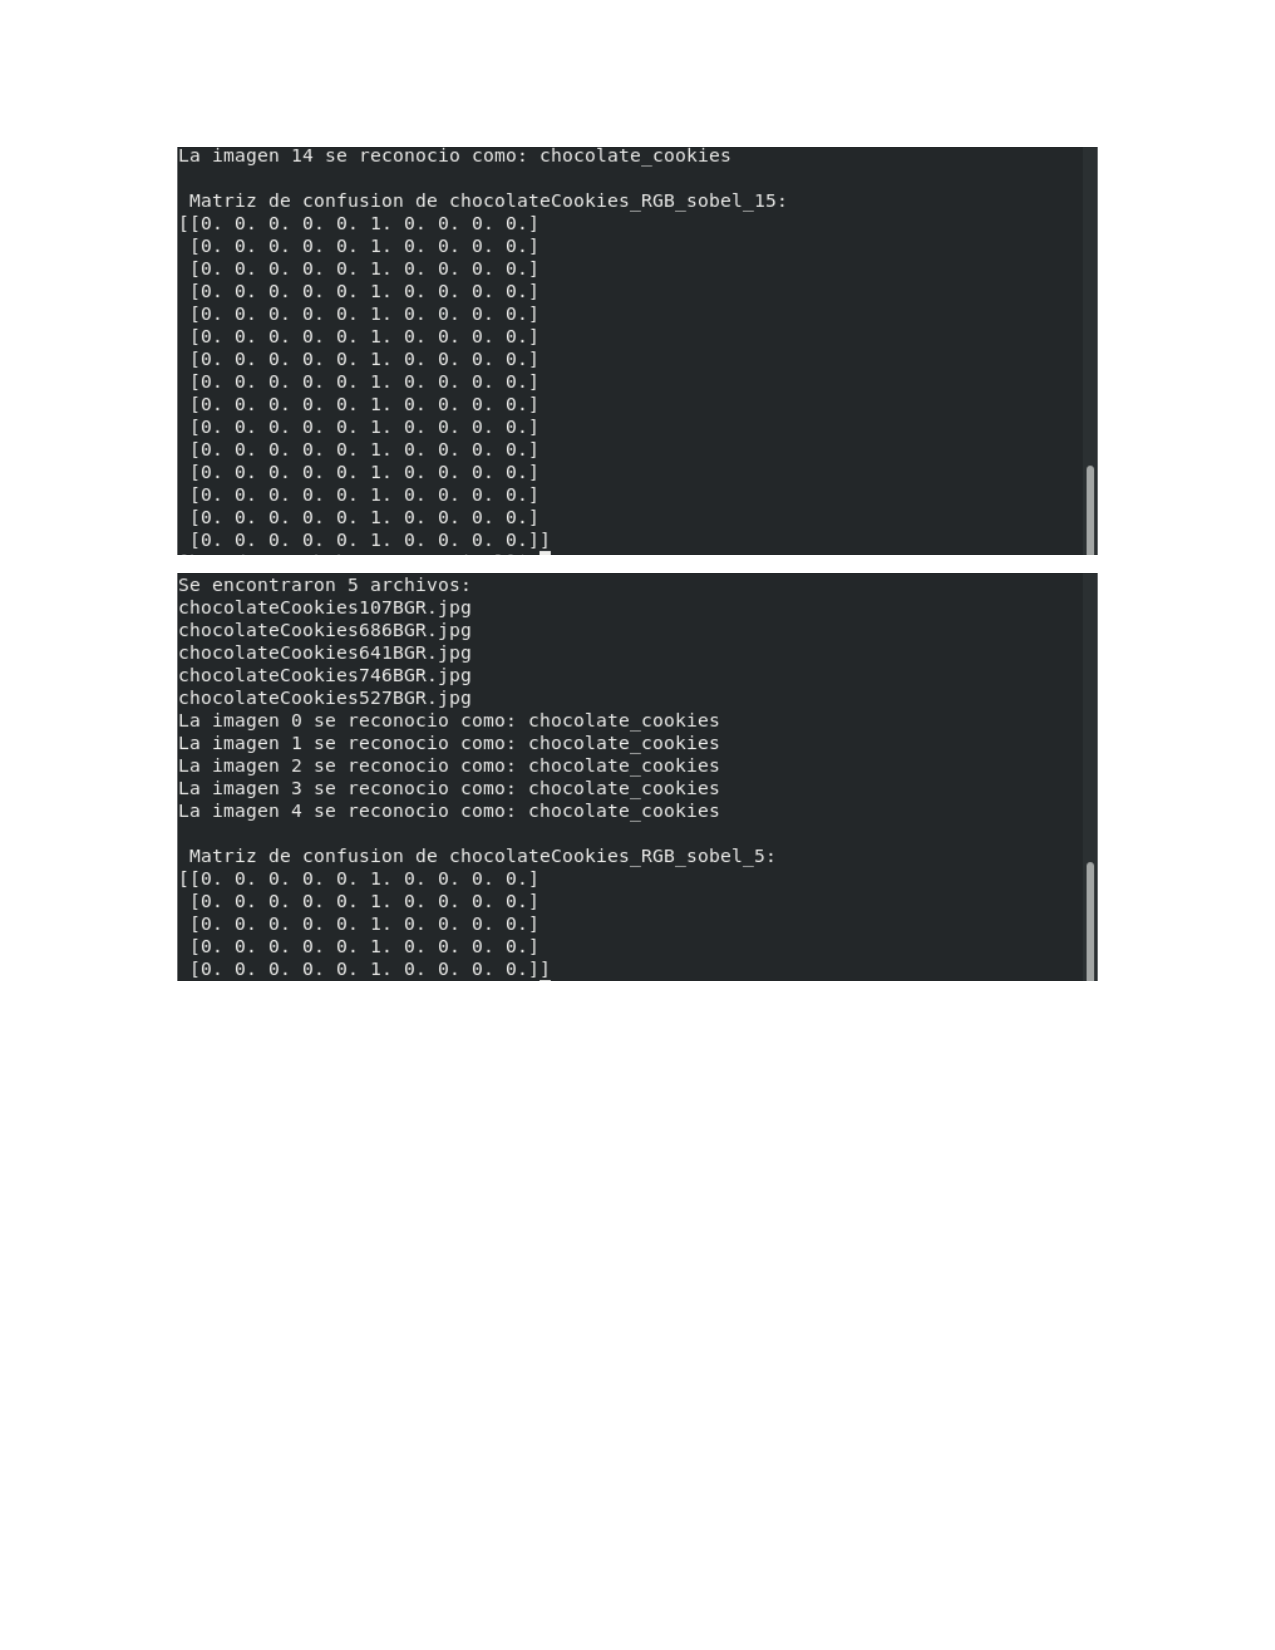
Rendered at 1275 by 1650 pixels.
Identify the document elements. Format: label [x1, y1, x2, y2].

picture [177, 147, 1098, 555]
picture [177, 573, 1098, 981]
